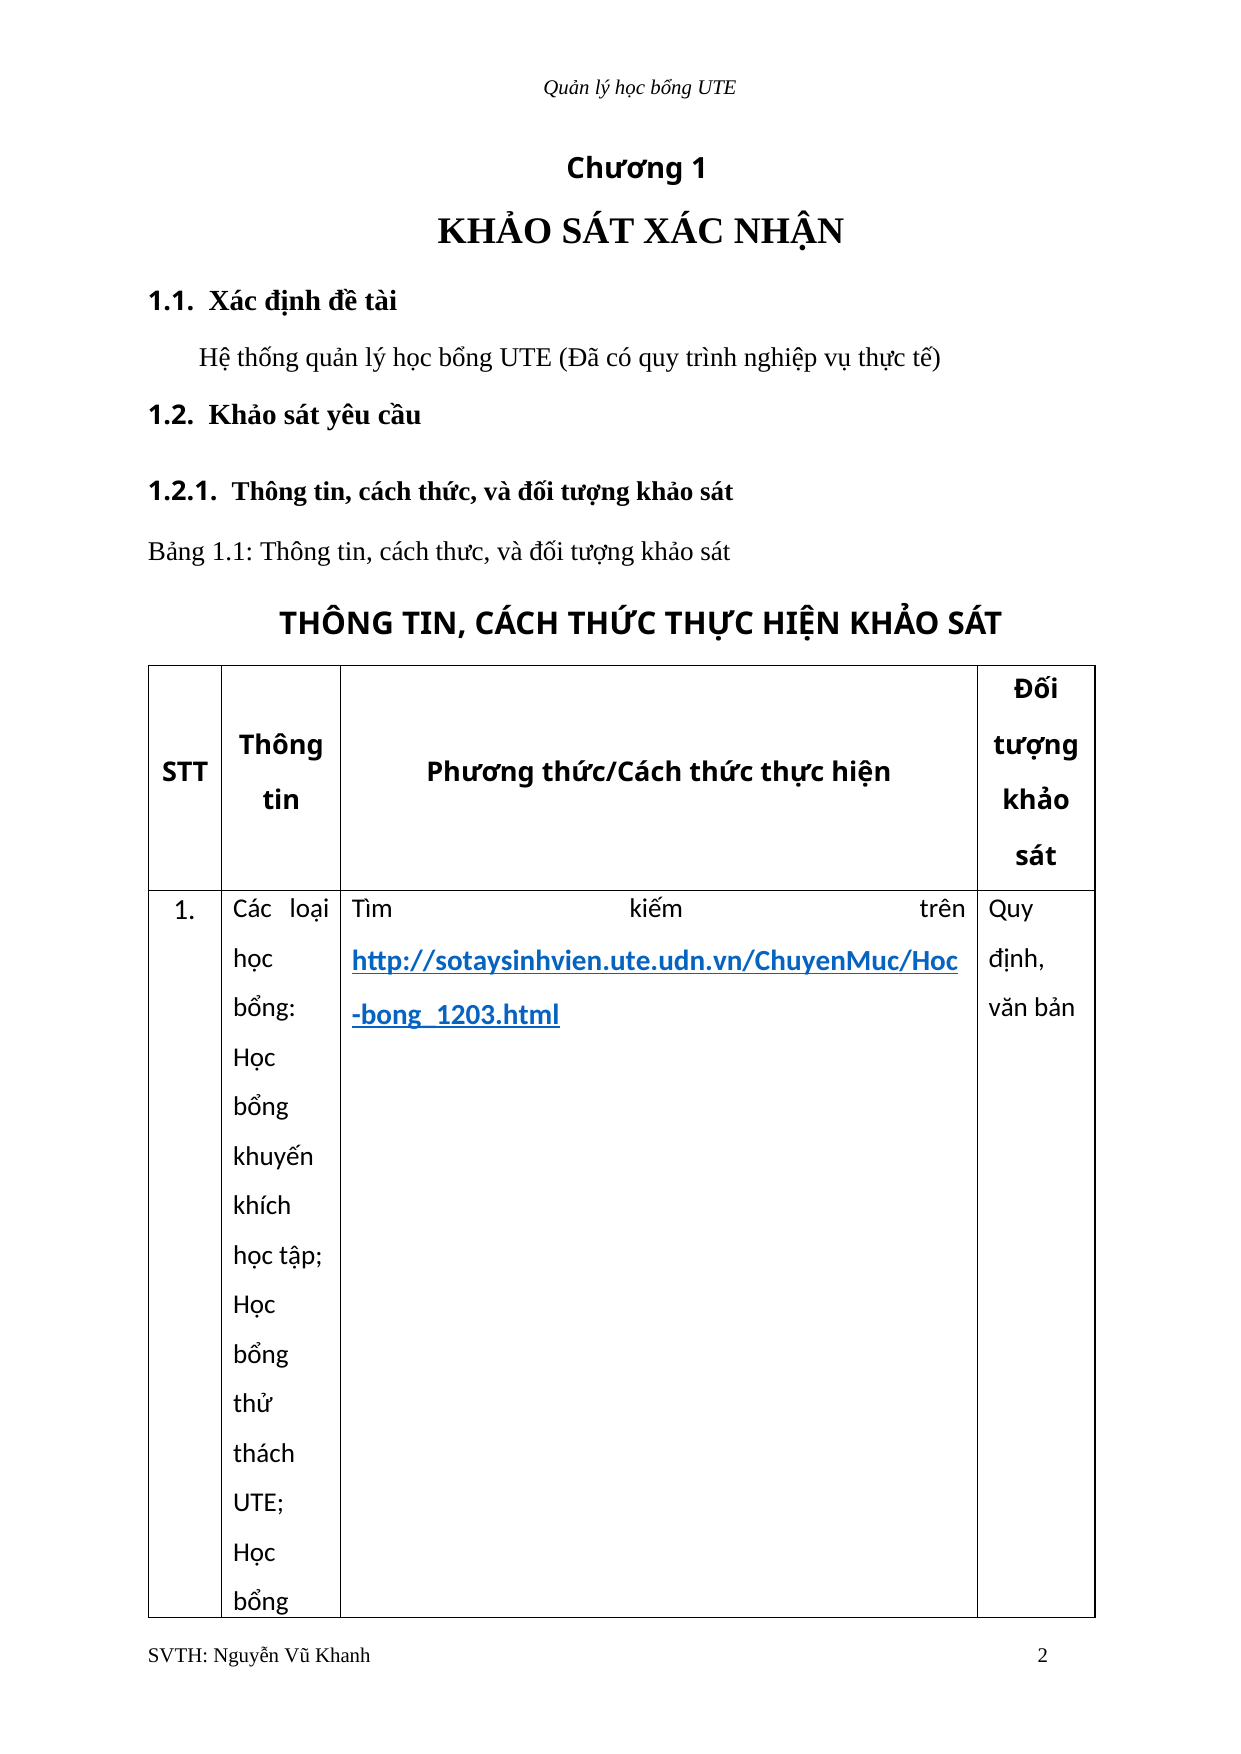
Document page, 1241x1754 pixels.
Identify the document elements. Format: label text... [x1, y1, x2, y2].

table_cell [341, 891, 977, 1617]
subtitle Xác định đề tài [148, 281, 1134, 318]
table_header Thông tin [222, 666, 340, 890]
text Hệ thống quản lý học bổng UTE (Đã có quy trình nghiệp vụ thực tế) [148, 341, 1134, 372]
subtitle Khảo sát yêu cầu [148, 396, 1134, 433]
subtitle Thông tin, cách thưc, và đối tượng khảo sát [148, 536, 1134, 567]
subtitle Thông tin, cách thức, và đối tượng khảo sát [148, 472, 1134, 509]
table_header STT [149, 666, 221, 890]
table_cell Quy định, văn bản [978, 891, 1094, 1617]
text Thông tin, cách thức thực hiện khảo sát [148, 601, 1134, 643]
subtitle khảo sát xác nhận [148, 143, 1134, 251]
table_cell [149, 891, 221, 1617]
table_header Phương thức/Cách thức thực hiện [341, 666, 977, 890]
table_header Đối tượng khảo sát [978, 666, 1094, 890]
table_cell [222, 891, 340, 1617]
